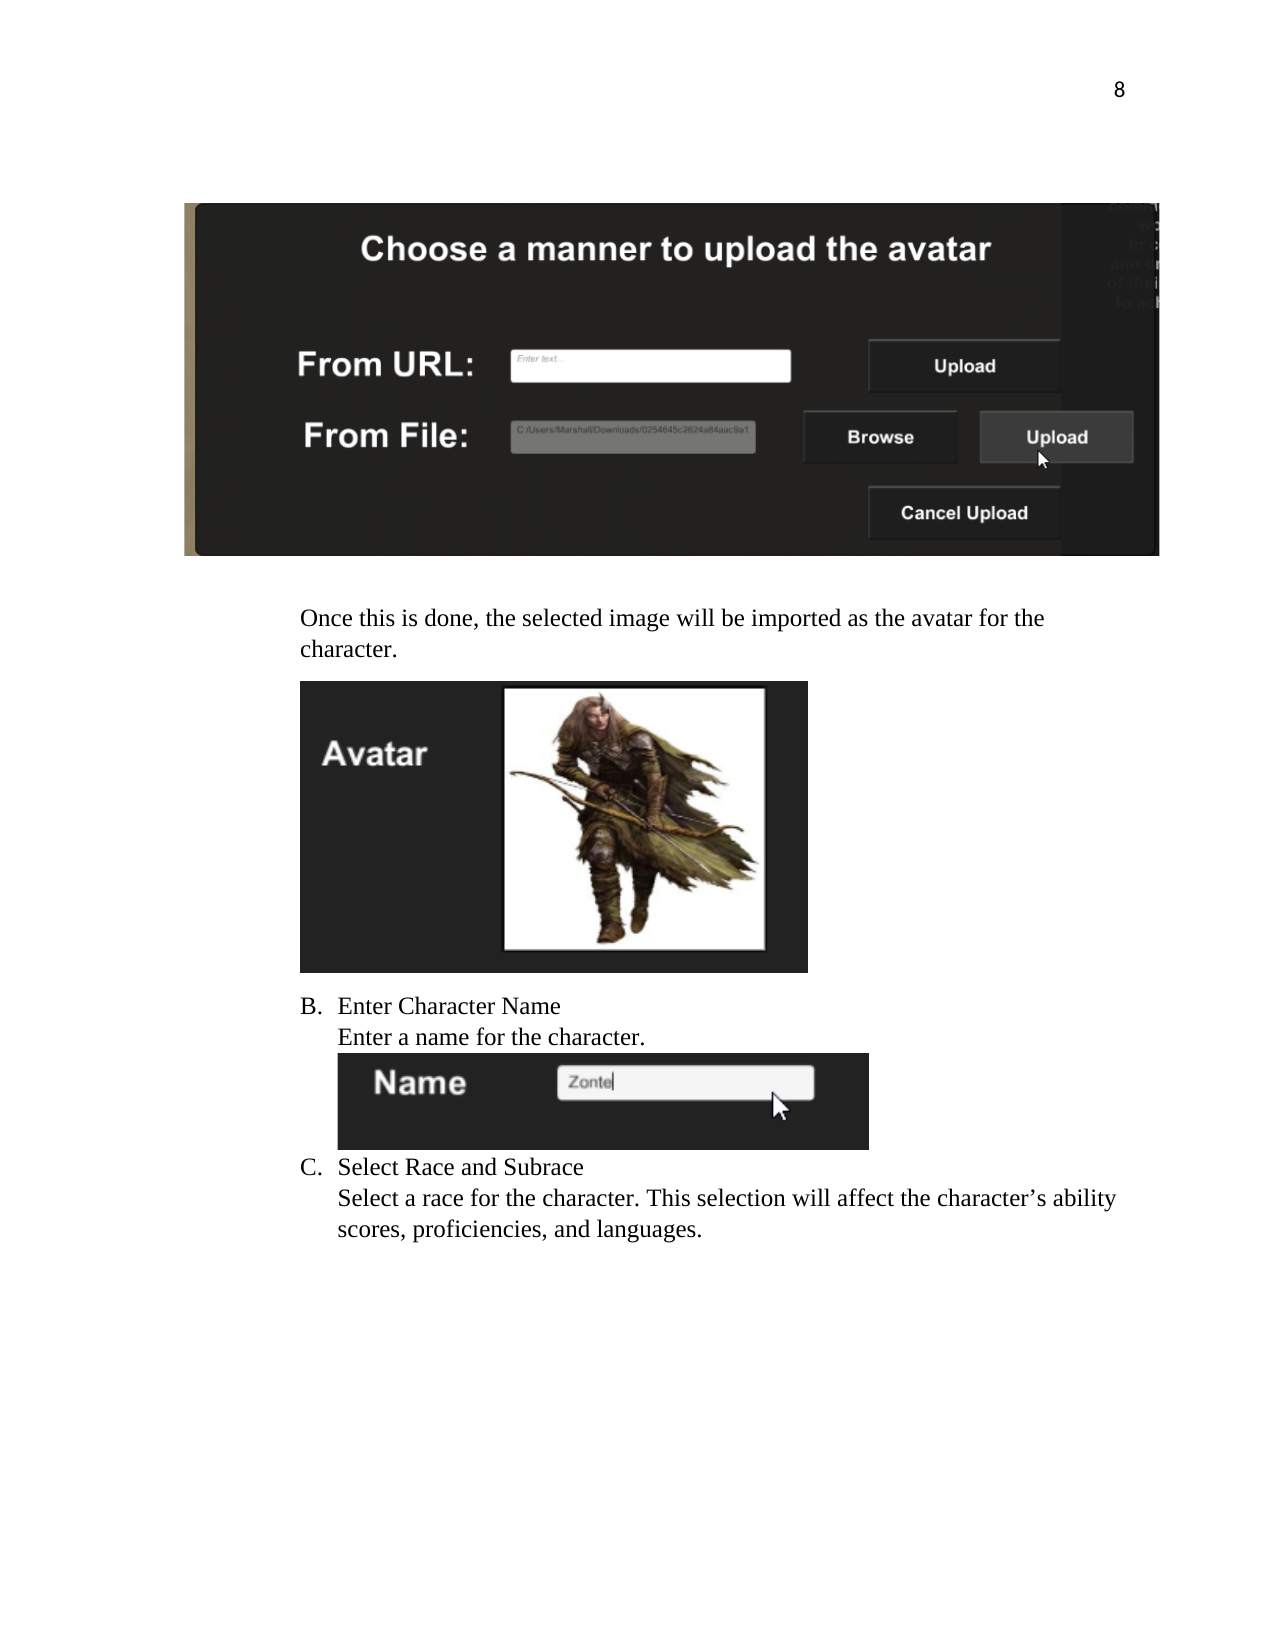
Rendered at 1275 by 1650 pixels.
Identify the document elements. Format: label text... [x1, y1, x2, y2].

picture [337, 1053, 869, 1150]
picture [184, 203, 1160, 556]
list Select a race for the character. This selection will affect the character’s ability scores, proficiencies, and languages. [337, 1183, 1125, 1243]
list Enter Character Name [300, 991, 1125, 1020]
text Once this is done, the selected image will be imported as the avatar for the character. [300, 603, 1125, 663]
list Select Race and Subrace [300, 1152, 1125, 1181]
picture [300, 681, 808, 973]
